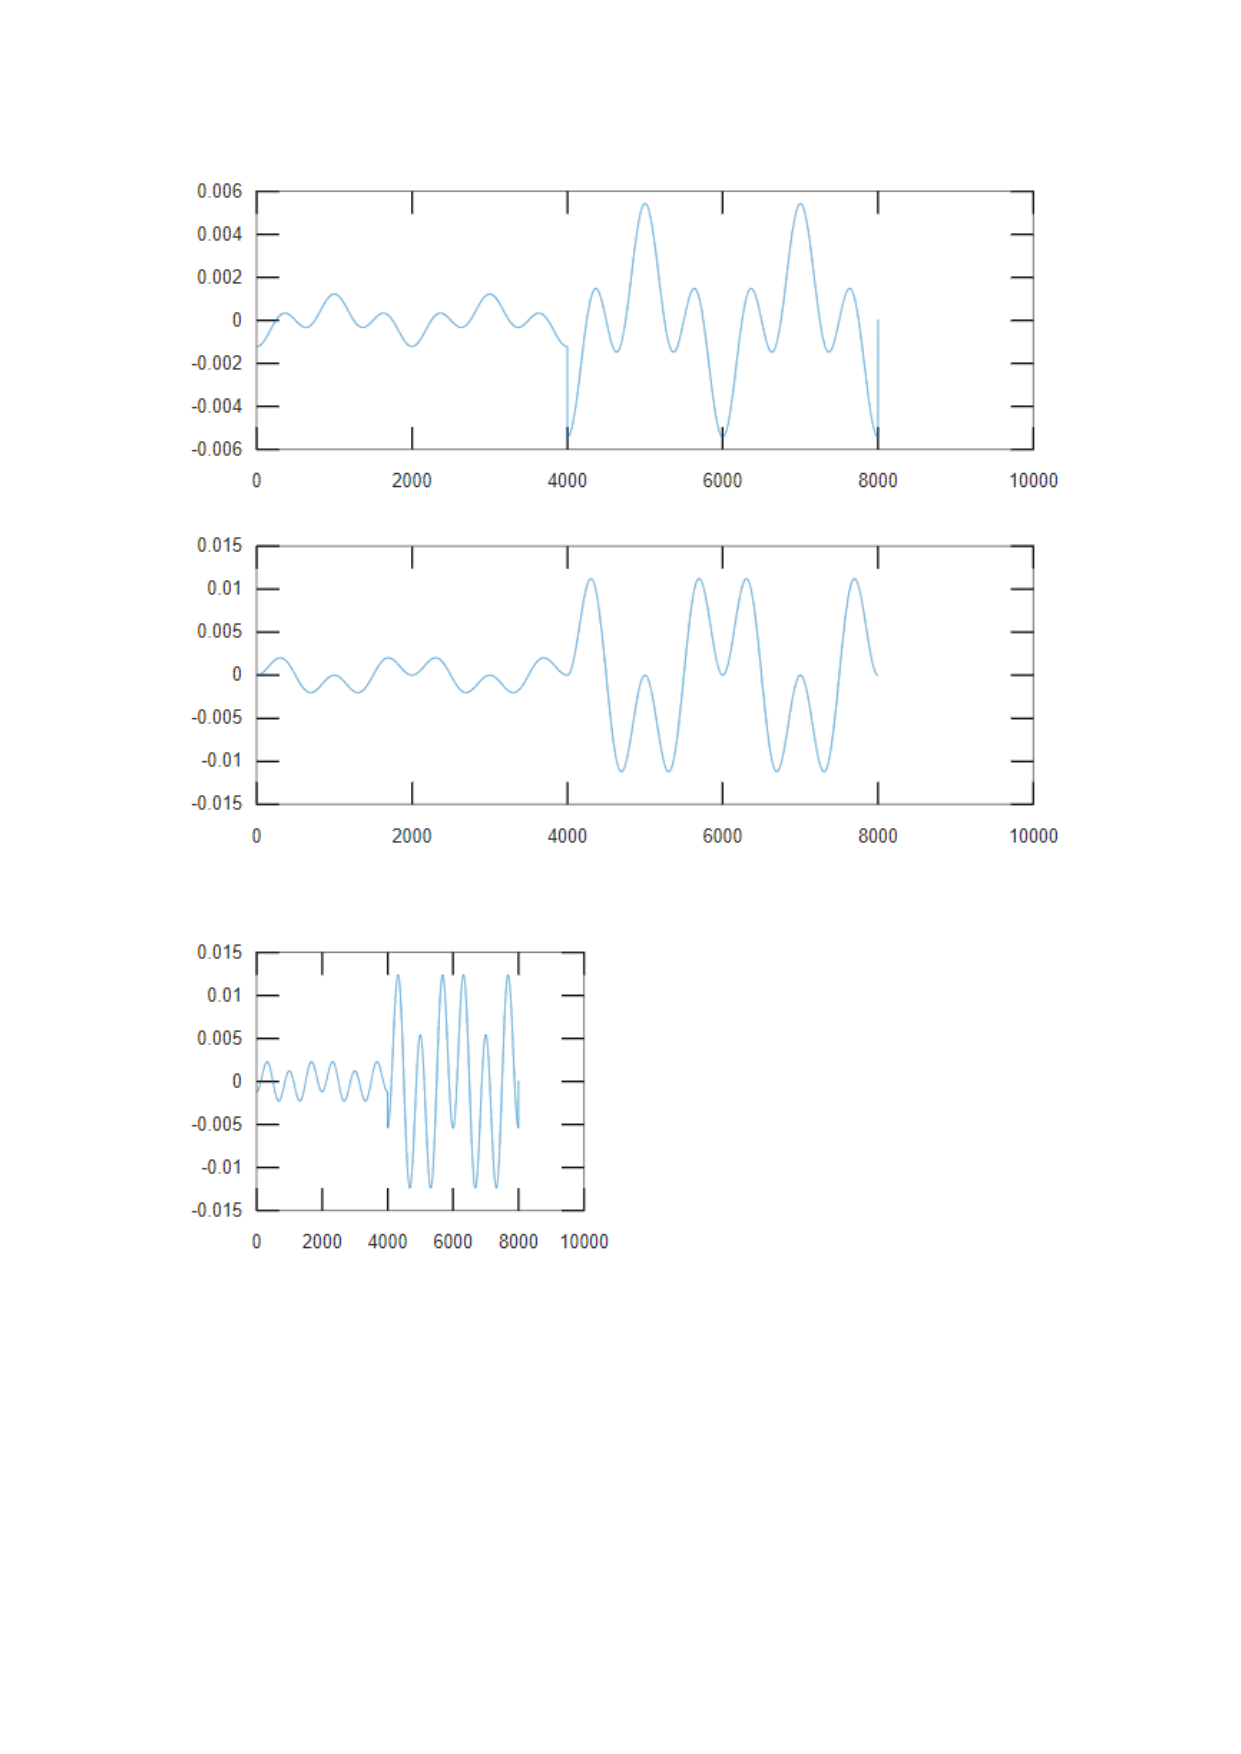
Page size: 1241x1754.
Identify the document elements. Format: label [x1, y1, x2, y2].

picture [150, 150, 1112, 1291]
